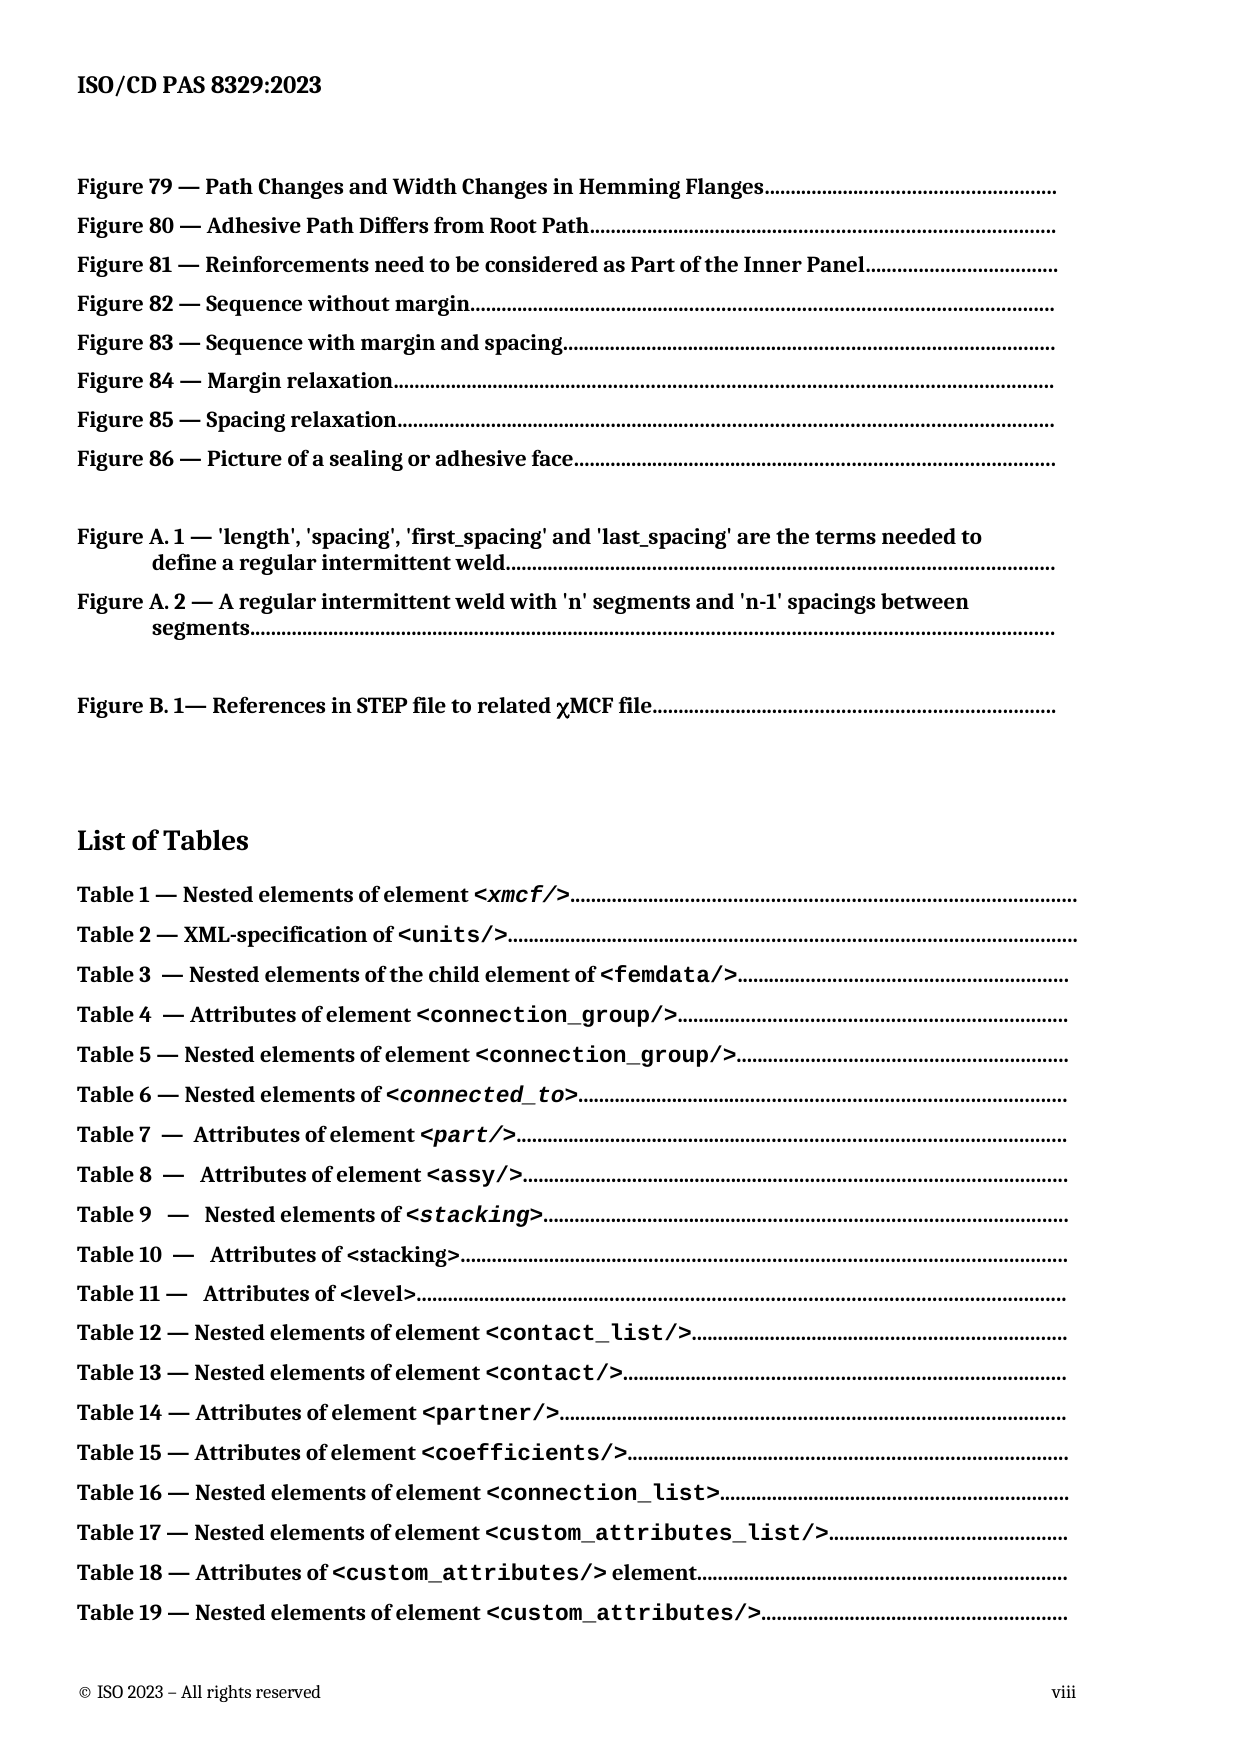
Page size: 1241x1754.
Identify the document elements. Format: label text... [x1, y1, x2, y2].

text Table 9 — Nested elements of <stacking> 17 [77, 1202, 1040, 1230]
text Figure 79 — Path Changes and Width Changes in Hemming Flanges 136 [77, 174, 1040, 200]
text Figure 85 — Spacing relaxation 140 [77, 407, 1040, 433]
text Figure 82 — Sequence without margin 140 [77, 290, 1040, 317]
text Table 8 — Attributes of element <assy/> 15 [77, 1162, 1040, 1190]
text Figure B. 1— References in STEP file to related MCF file 150 [77, 693, 1040, 719]
text Table 17 — Nested elements of element <custom_attributes_list/> 25 [77, 1520, 1040, 1547]
text Table 18 — Attributes of <custom_attributes/> element 25 [77, 1560, 1040, 1587]
text Table 16 — Nested elements of element <connection_list> 21 [77, 1480, 1040, 1507]
text Table 19 — Nested elements of element <custom_attributes/> 25 [77, 1600, 1040, 1627]
text Table 1 — Nested elements of element <xmcf/> 8 [77, 882, 1040, 910]
text Figure A. 1 — 'length', 'spacing', 'first_spacing' and 'last_spacing' are the terms needed to define a regular intermittent weld. 147 [77, 523, 1040, 576]
text Table 5 — Nested elements of element <connection_group/> 13 [77, 1042, 1040, 1070]
text Table 10 — Attributes of <stacking> 17 [77, 1242, 1040, 1269]
text Table 4 — Attributes of element <connection_group/> 13 [77, 1002, 1040, 1030]
text Figure 86 — Picture of a sealing or adhesive face 145 [77, 446, 1040, 472]
text Table 15 — Attributes of element <coefficients/> 21 [77, 1440, 1040, 1467]
text Table 12 — Nested elements of element <contact_list/> 20 [77, 1320, 1040, 1347]
text Figure 81 — Reinforcements need to be considered as Part of the Inner Panel 137 [77, 252, 1040, 278]
text Table 7 — Attributes of element <part/> 14 [77, 1122, 1040, 1150]
text Table 11 — Attributes of <level> 18 [77, 1281, 1040, 1307]
text Figure 84 — Margin relaxation 140 [77, 368, 1040, 394]
text List of Tables [77, 825, 1092, 857]
text Table 3 — Nested elements of the child element of <femdata/> 12 [77, 962, 1040, 990]
text Figure 83 — Sequence with margin and spacing 140 [77, 329, 1040, 356]
text Figure 80 — Adhesive Path Differs from Root Path 136 [77, 213, 1040, 239]
text Figure A. 2 — A regular intermittent weld with 'n' segments and 'n-1' spacings between segments. 147 [77, 589, 1040, 641]
text Table 6 — Nested elements of <connected_to> 14 [77, 1082, 1040, 1110]
text Table 2 — XML-specification of <units/> 9 [77, 922, 1040, 950]
text Table 14 — Attributes of element <partner/> 20 [77, 1400, 1040, 1427]
text Table 13 — Nested elements of element <contact/> 20 [77, 1360, 1040, 1387]
